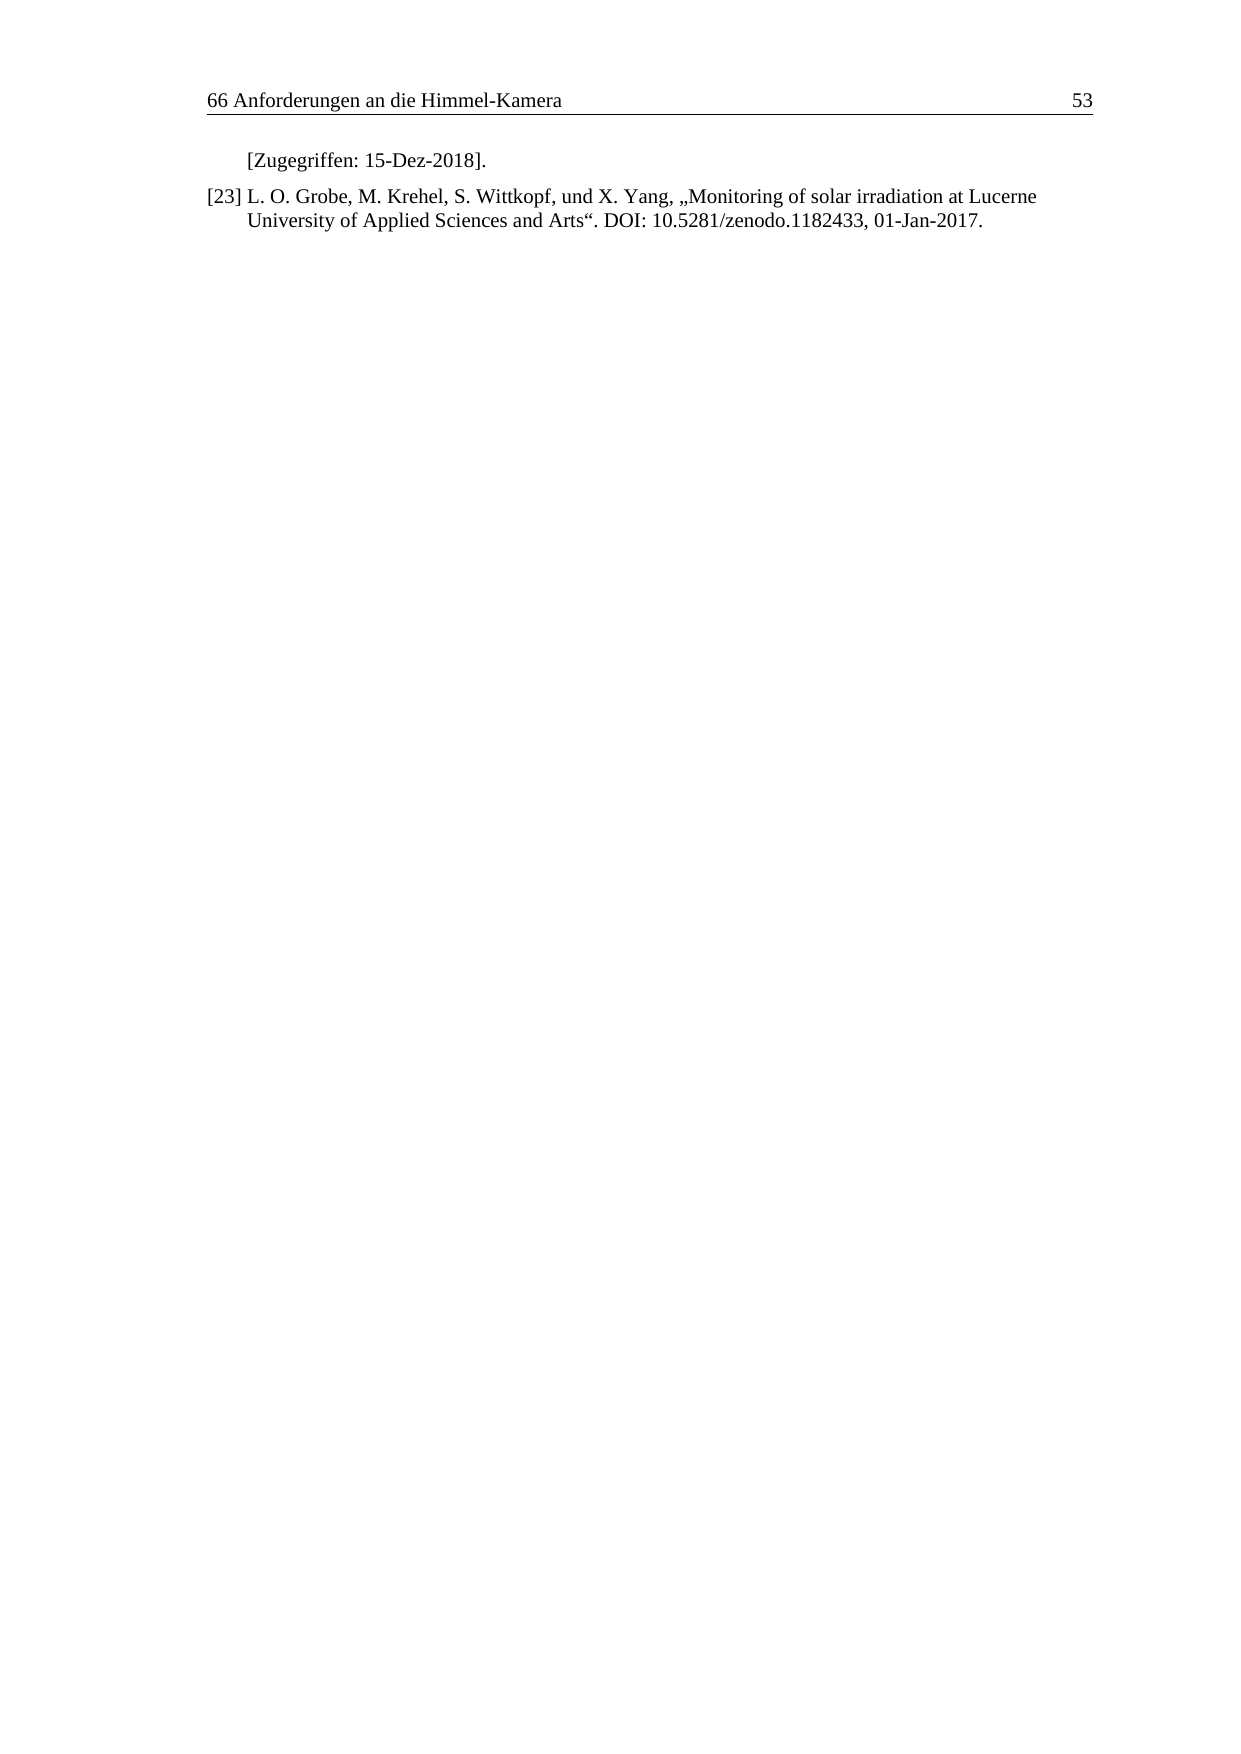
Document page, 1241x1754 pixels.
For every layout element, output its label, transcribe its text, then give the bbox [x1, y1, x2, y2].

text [207, 148, 1093, 172]
text [23] L. O. Grobe, M. Krehel, S. Wittkopf, und X. Yang, „Monitoring of solar irradiation at Lucerne University of Applied Sciences and Arts“. DOI: 10.5281/zenodo.1182433, 01-Jan-2017. [207, 184, 1093, 232]
